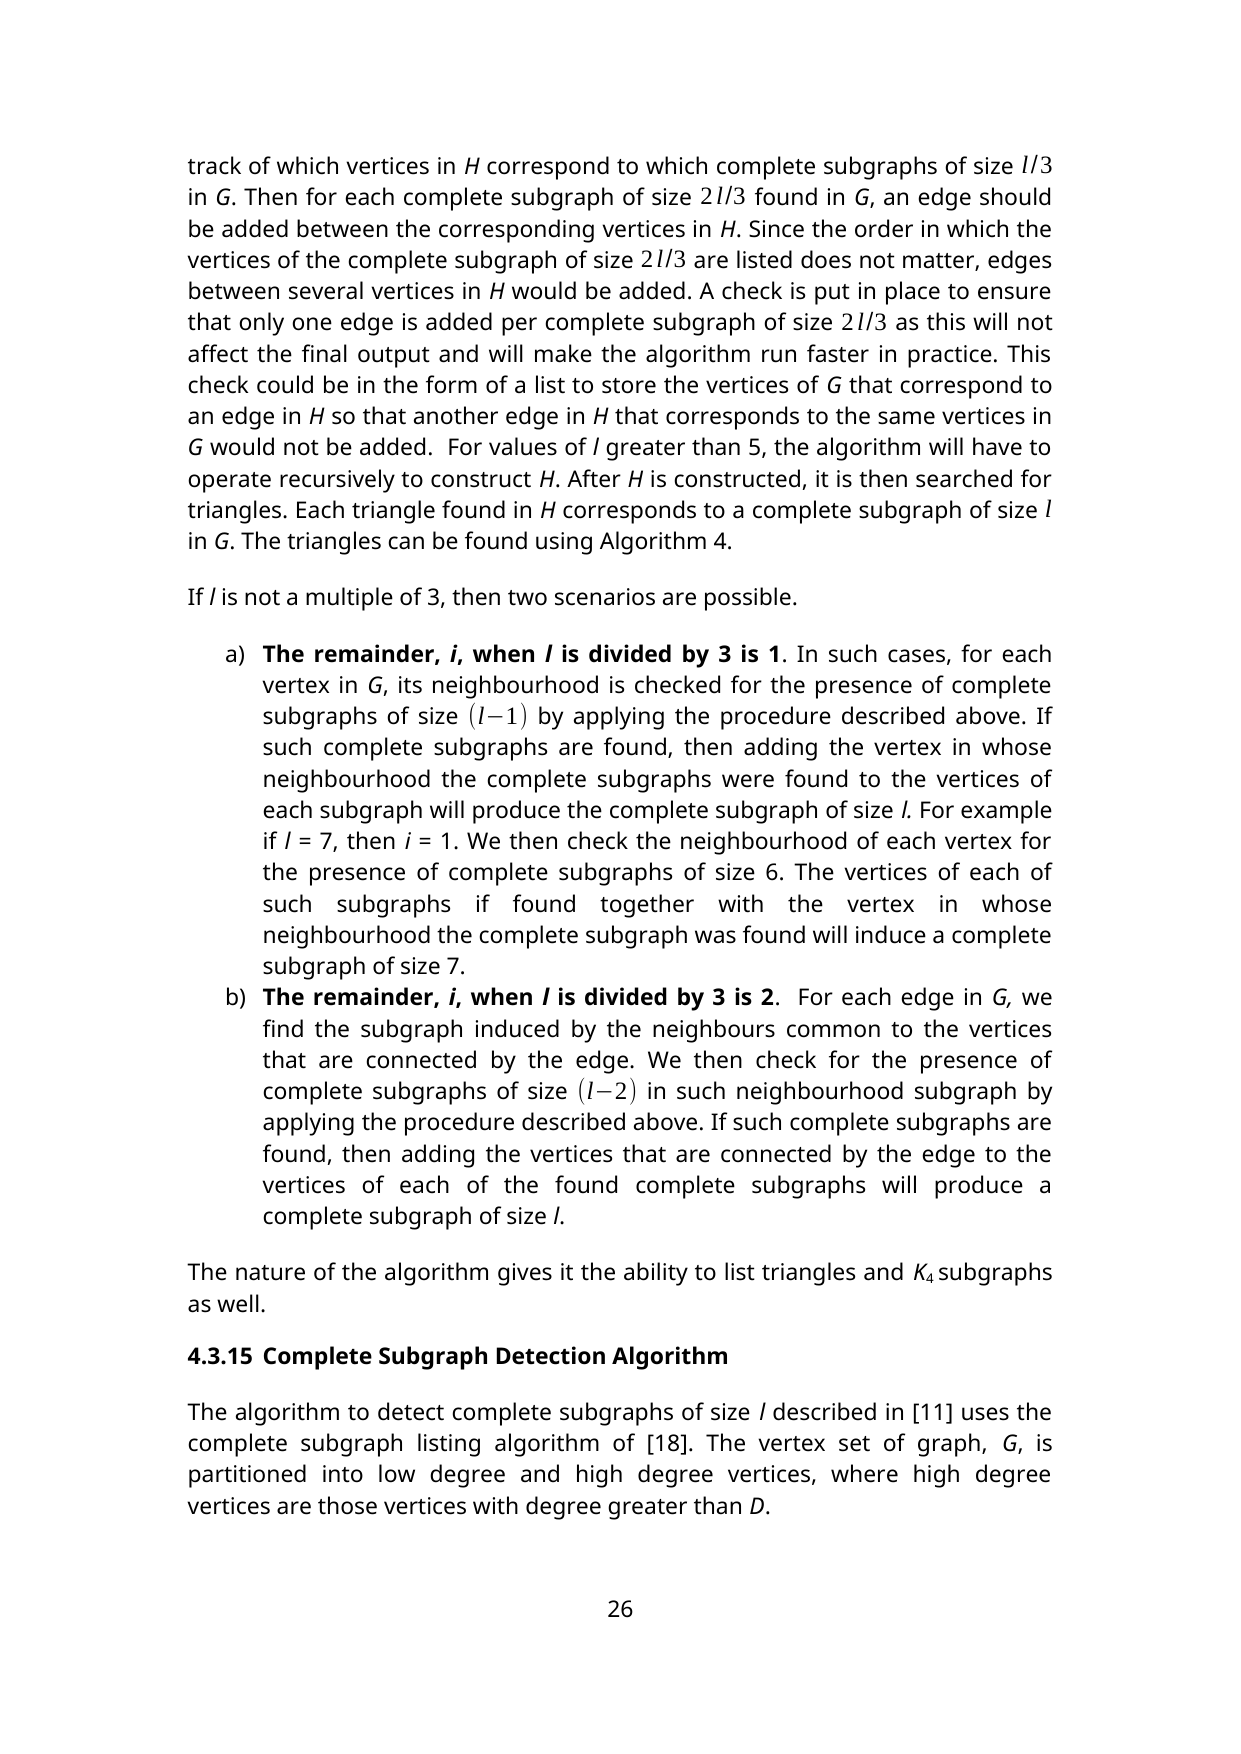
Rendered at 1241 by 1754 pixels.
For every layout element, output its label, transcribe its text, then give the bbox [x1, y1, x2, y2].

list The remainder, i, when l is divided by 3 is 2. For each edge in G, we find the subgraph induced by the neighbours common to the vertices that are connected by the edge. We then check for the presence of complete subgraphs of size in such neighbourhood subgraph by applying the procedure described above. If such complete subgraphs are found, then adding the vertices that are connected by the edge to the vertices of each of the found complete subgraphs will produce a complete subgraph of size l. [225, 981, 1053, 1231]
subtitle Complete Subgraph Detection Algorithm [187, 1339, 1053, 1371]
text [187, 150, 1053, 556]
text The nature of the algorithm gives it the ability to list triangles and K4 subgraphs as well. [187, 1256, 1053, 1319]
text The algorithm to detect complete subgraphs of size l described in [11] uses the complete subgraph listing algorithm of [18]. The vertex set of graph, G, is partitioned into low degree and high degree vertices, where high degree vertices are those vertices with degree greater than D. [187, 1396, 1053, 1521]
text If l is not a multiple of 3, then two scenarios are possible. [187, 581, 1053, 612]
list The remainder, i, when l is divided by 3 is 1. In such cases, for each vertex in G, its neighbourhood is checked for the presence of complete subgraphs of size by applying the procedure described above. If such complete subgraphs are found, then adding the vertex in whose neighbourhood the complete subgraphs were found to the vertices of each subgraph will produce the complete subgraph of size l. For example if l = 7, then i = 1. We then check the neighbourhood of each vertex for the presence of complete subgraphs of size 6. The vertices of each of such subgraphs if found together with the vertex in whose neighbourhood the complete subgraph was found will induce a complete subgraph of size 7. [225, 637, 1053, 981]
